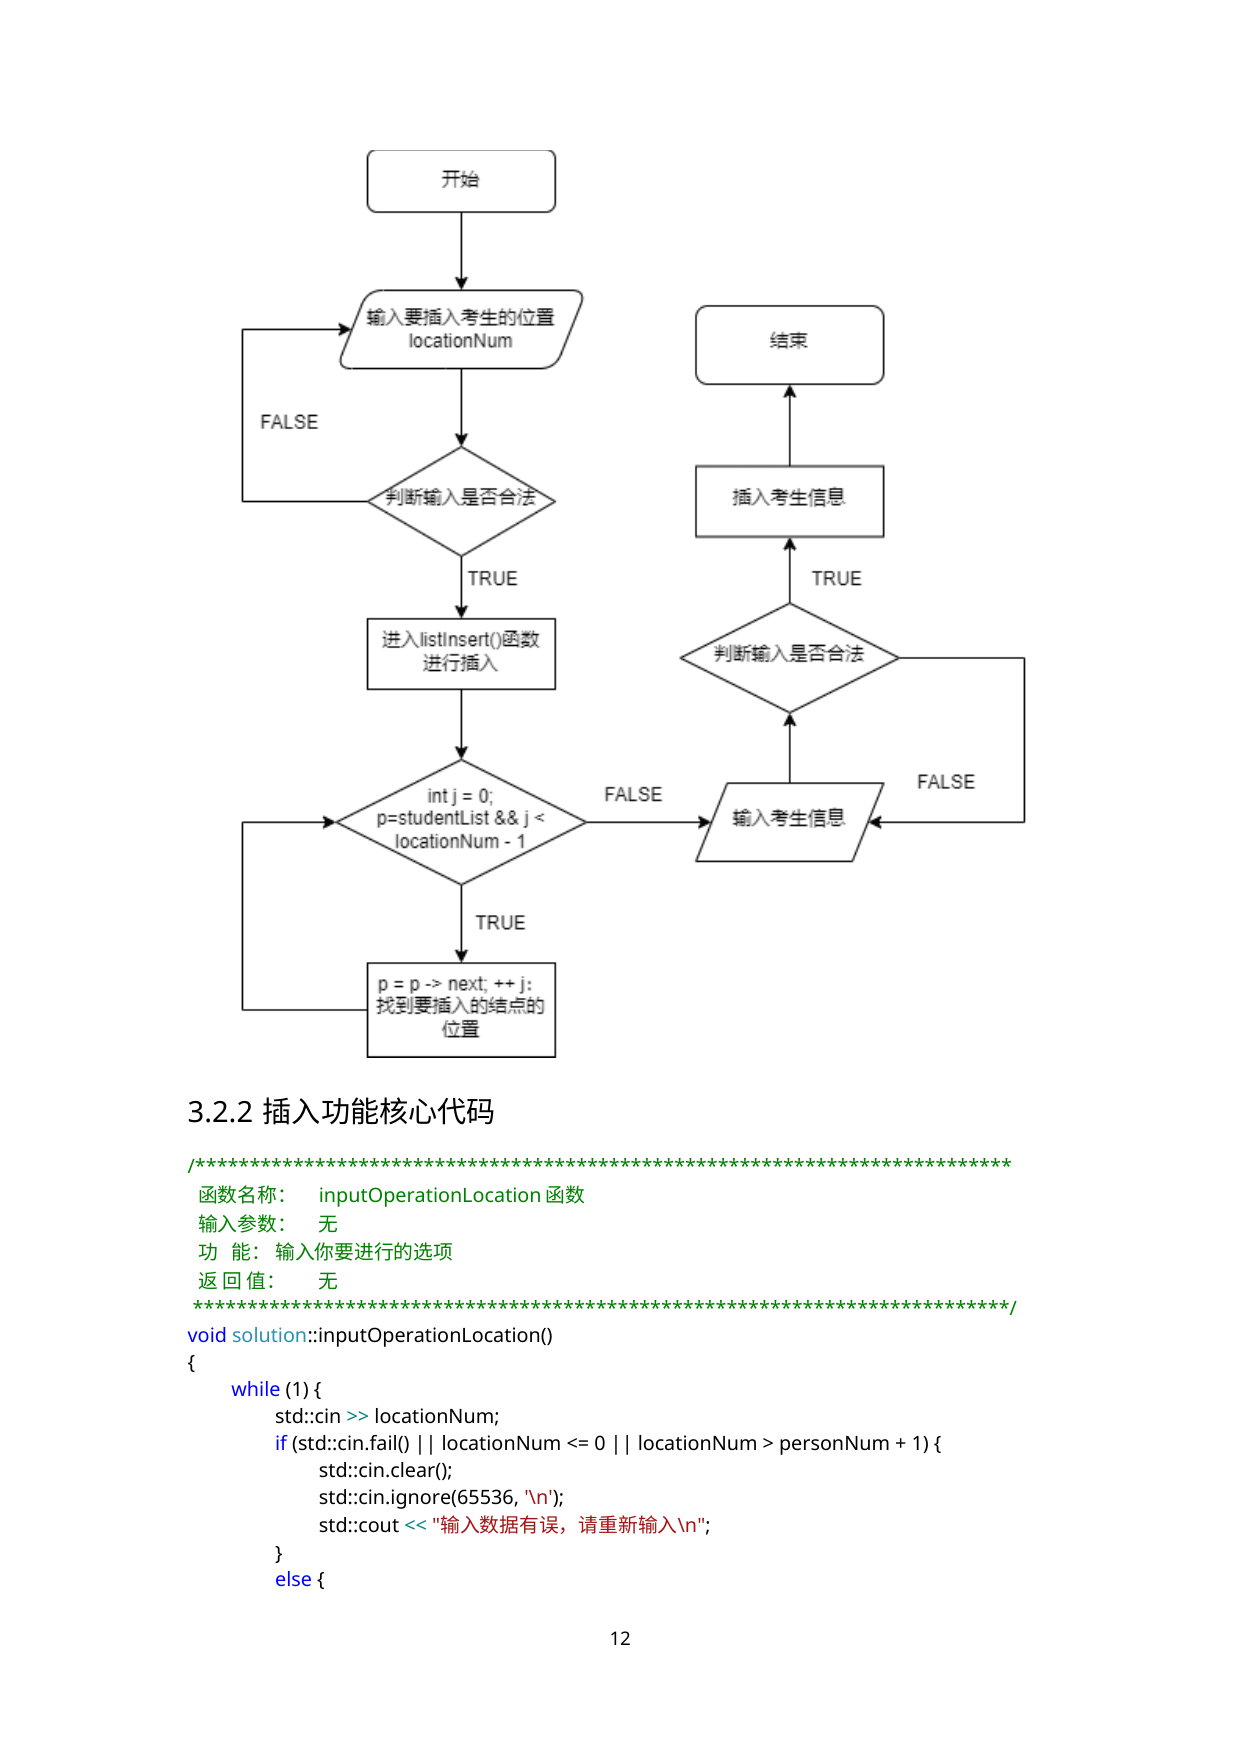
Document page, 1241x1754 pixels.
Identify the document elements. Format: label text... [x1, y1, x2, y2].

text 函数名称： inputOperationLocation函数 [187, 1179, 1053, 1208]
text std::cout << "输入数据有误，请重新输入\n"; [187, 1510, 1053, 1539]
text 功 能： 输入你要进行的选项 [187, 1237, 1053, 1266]
text { [187, 1348, 1053, 1375]
text ***************************************************************************/ [187, 1294, 1053, 1321]
text /*************************************************************************** [187, 1152, 1053, 1179]
text if (std::cin.fail() || locationNum <= 0 || locationNum > personNum + 1) { [187, 1429, 1053, 1456]
text 返 回 值： 无 [187, 1266, 1053, 1294]
text 输入参数： 无 [187, 1208, 1053, 1237]
text } [187, 1539, 1053, 1566]
text else { [187, 1566, 1053, 1593]
text std::cin.clear(); [187, 1456, 1053, 1483]
text while (1) { [187, 1375, 1053, 1402]
subtitle 插入功能核心代码 [187, 1089, 1053, 1131]
text std::cin.ignore(65536, '\n'); [187, 1483, 1053, 1510]
text std::cin >> locationNum; [187, 1402, 1053, 1429]
picture [231, 150, 1038, 1058]
text void solution::inputOperationLocation() [187, 1321, 1053, 1348]
